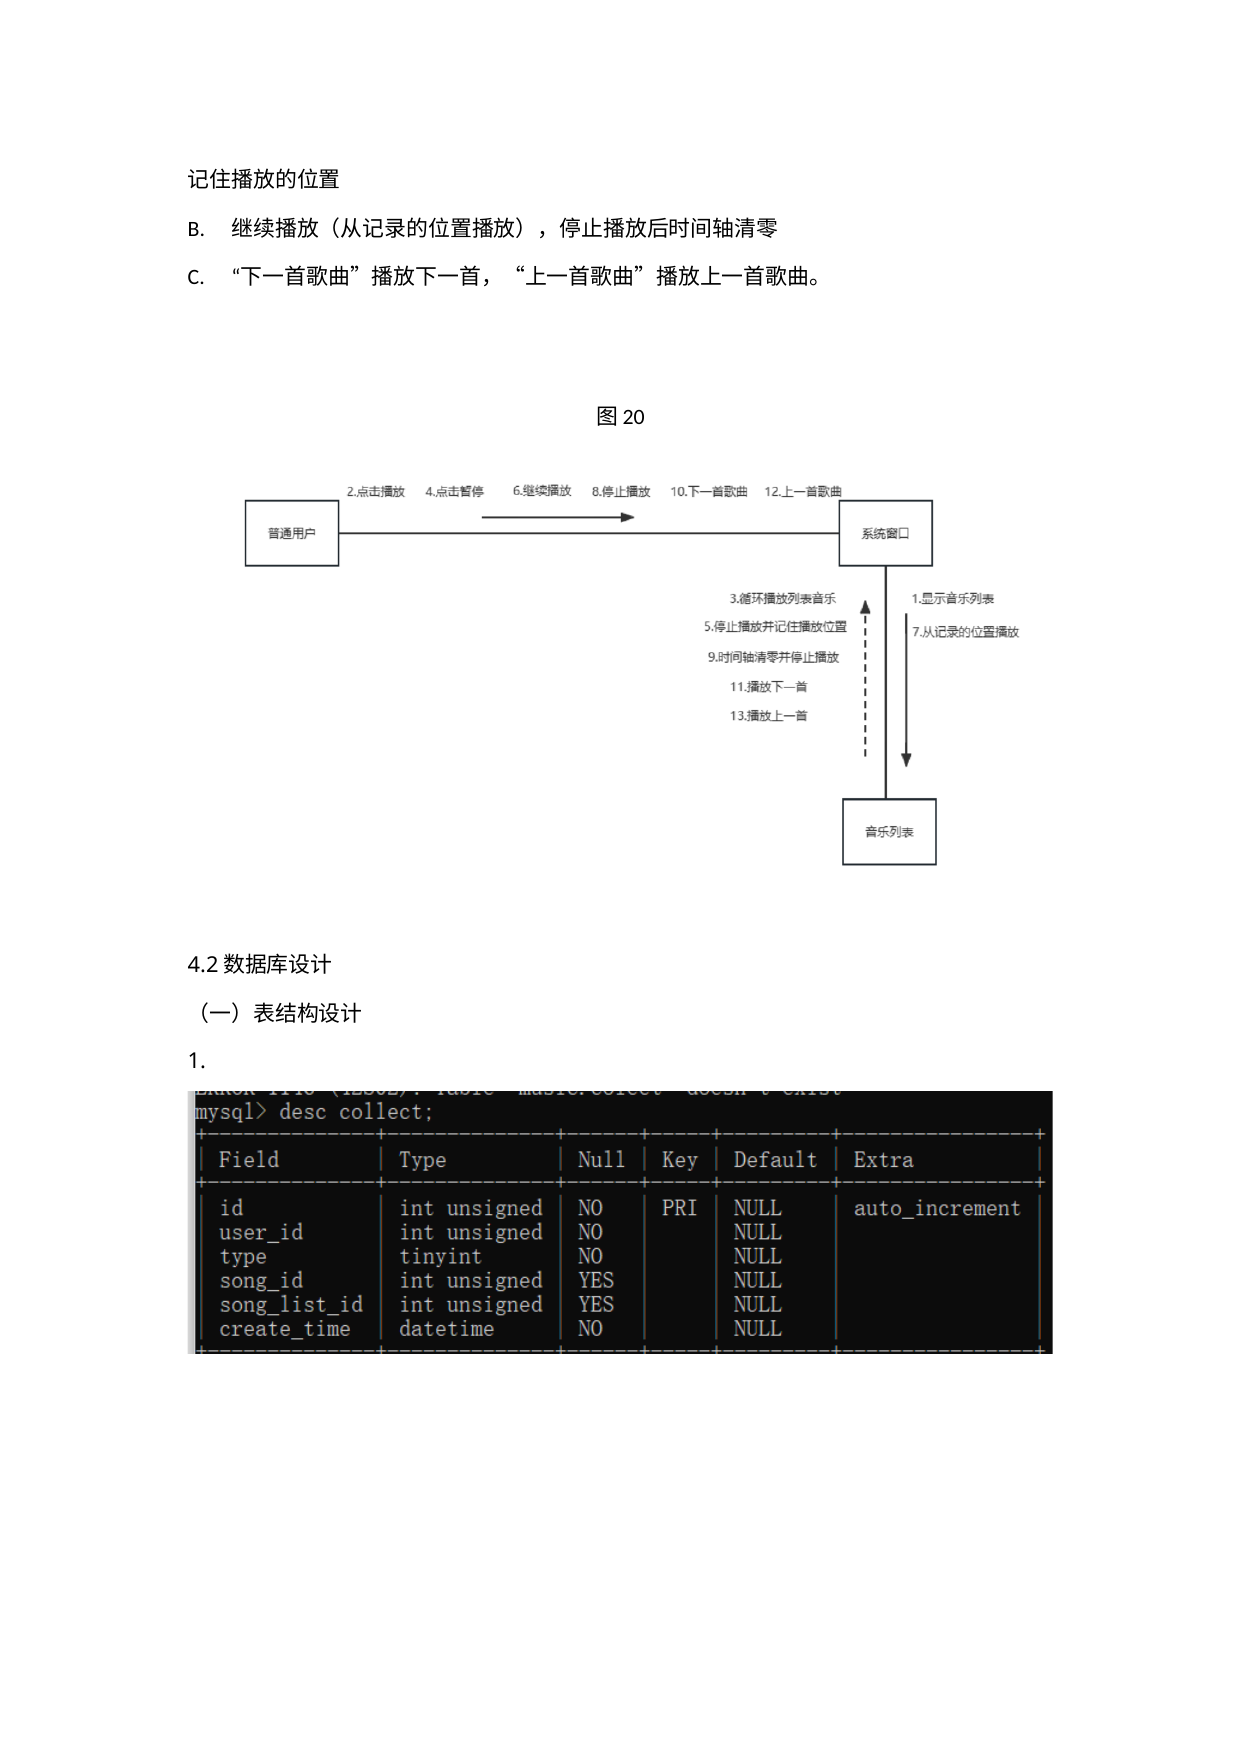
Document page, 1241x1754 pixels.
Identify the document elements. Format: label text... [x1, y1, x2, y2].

text （一）表结构设计 [187, 995, 1053, 1028]
text 4.2数据库设计 [187, 947, 1053, 979]
list 继续播放（从记录的位置播放），停止播放后时间轴清零 [187, 210, 1053, 243]
text 1. [187, 1044, 1053, 1076]
text 图20 [187, 399, 1053, 431]
picture [187, 1091, 1053, 1354]
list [187, 162, 1053, 194]
picture [187, 447, 1052, 915]
list “下一首歌曲”播放下一首，“上一首歌曲”播放上一首歌曲。 [187, 259, 1053, 291]
